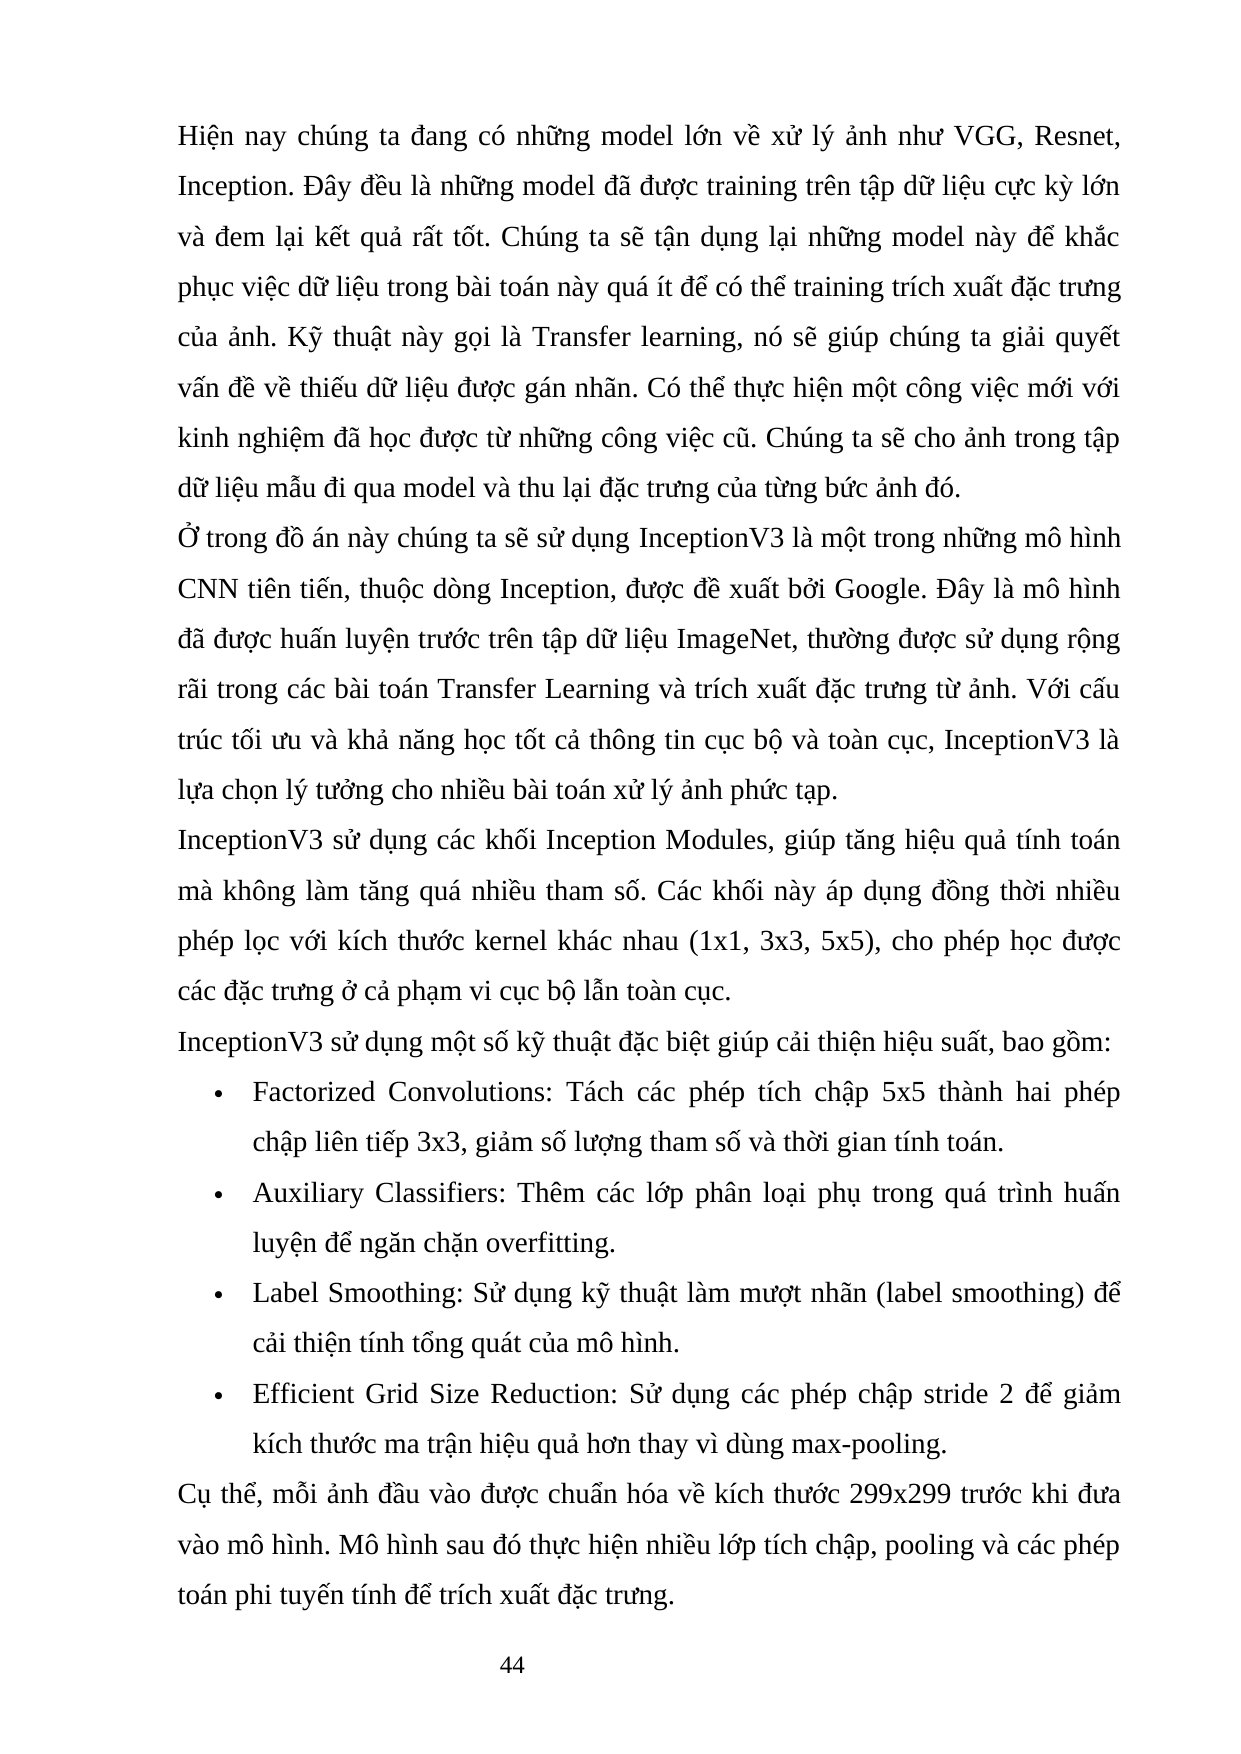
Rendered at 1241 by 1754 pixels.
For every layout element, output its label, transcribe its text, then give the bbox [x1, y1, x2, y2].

text InceptionV3 sử dụng các khối Inception Modules, giúp tăng hiệu quả tính toán mà không làm tăng quá nhiều tham số. Các khối này áp dụng đồng thời nhiều phép lọc với kích thước kernel khác nhau (1x1, 3x3, 5x5), cho phép học được các đặc trưng ở cả phạm vi cục bộ lẫn toàn cục. [177, 822, 1122, 1007]
list Label Smoothing: Sử dụng kỹ thuật làm mượt nhãn (label smoothing) để cải thiện tính tổng quát của mô hình. [215, 1275, 1122, 1359]
list Auxiliary Classifiers: Thêm các lớp phân loại phụ trong quá trình huấn luyện để ngăn chặn overfitting. [215, 1175, 1122, 1258]
text Hiện nay chúng ta đang có những model lớn về xử lý ảnh như VGG, Resnet, Inception. Đây đều là những model đã được training trên tập dữ liệu cực kỳ lớn và đem lại kết quả rất tốt. Chúng ta sẽ tận dụng lại những model này để khắc phục việc dữ liệu trong bài toán này quá ít để có thể training trích xuất đặc trưng của ảnh. Kỹ thuật này gọi là Transfer learning, nó sẽ giúp chúng ta giải quyết vấn đề về thiếu dữ liệu được gán nhãn. Có thể thực hiện một công việc mới với kinh nghiệm đã học được từ những công việc cũ. Chúng ta sẽ cho ảnh trong tập dữ liệu mẫu đi qua model và thu lại đặc trưng của từng bức ảnh đó. [177, 118, 1122, 504]
text Cụ thể, mỗi ảnh đầu vào được chuẩn hóa về kích thước 299x299 trước khi đưa vào mô hình. Mô hình sau đó thực hiện nhiều lớp tích chập, pooling và các phép toán phi tuyến tính để trích xuất đặc trưng. [177, 1477, 1122, 1611]
list Factorized Convolutions: Tách các phép tích chập 5x5 thành hai phép chập liên tiếp 3x3, giảm số lượng tham số và thời gian tính toán. [215, 1074, 1122, 1158]
text Ở trong đồ án này chúng ta sẽ sử dụng InceptionV3 là một trong những mô hình CNN tiên tiến, thuộc dòng Inception, được đề xuất bởi Google. Đây là mô hình đã được huấn luyện trước trên tập dữ liệu ImageNet, thường được sử dụng rộng rãi trong các bài toán Transfer Learning và trích xuất đặc trưng từ ảnh. Với cấu trúc tối ưu và khả năng học tốt cả thông tin cục bộ và toàn cục, InceptionV3 là lựa chọn lý tưởng cho nhiều bài toán xử lý ảnh phức tạp. [177, 521, 1122, 806]
text InceptionV3 sử dụng một số kỹ thuật đặc biệt giúp cải thiện hiệu suất, bao gồm: [177, 1024, 1122, 1057]
list Efficient Grid Size Reduction: Sử dụng các phép chập stride 2 để giảm kích thước ma trận hiệu quả hơn thay vì dùng max-pooling. [215, 1376, 1122, 1460]
